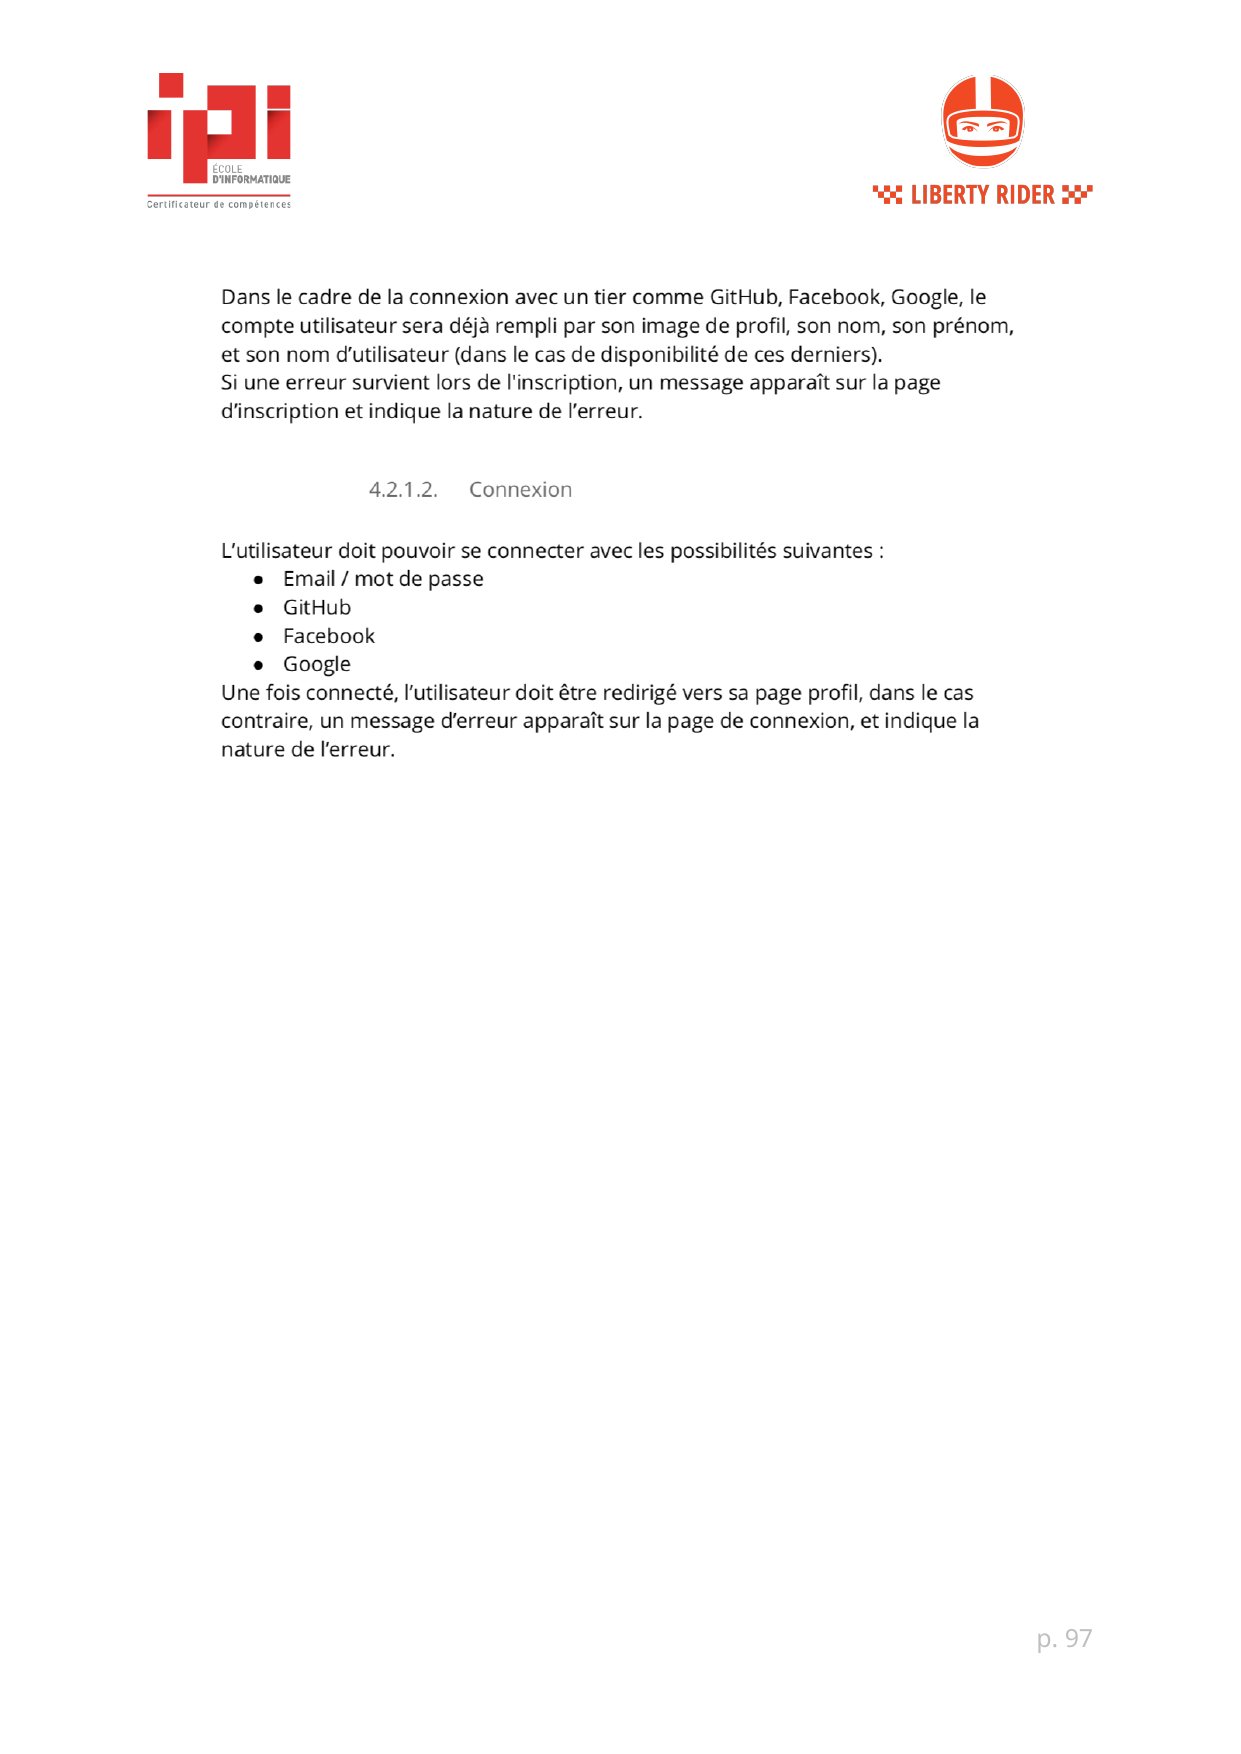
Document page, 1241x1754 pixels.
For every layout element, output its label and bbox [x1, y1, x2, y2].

picture [147, 73, 291, 209]
picture [207, 272, 1034, 774]
picture [872, 75, 1093, 209]
